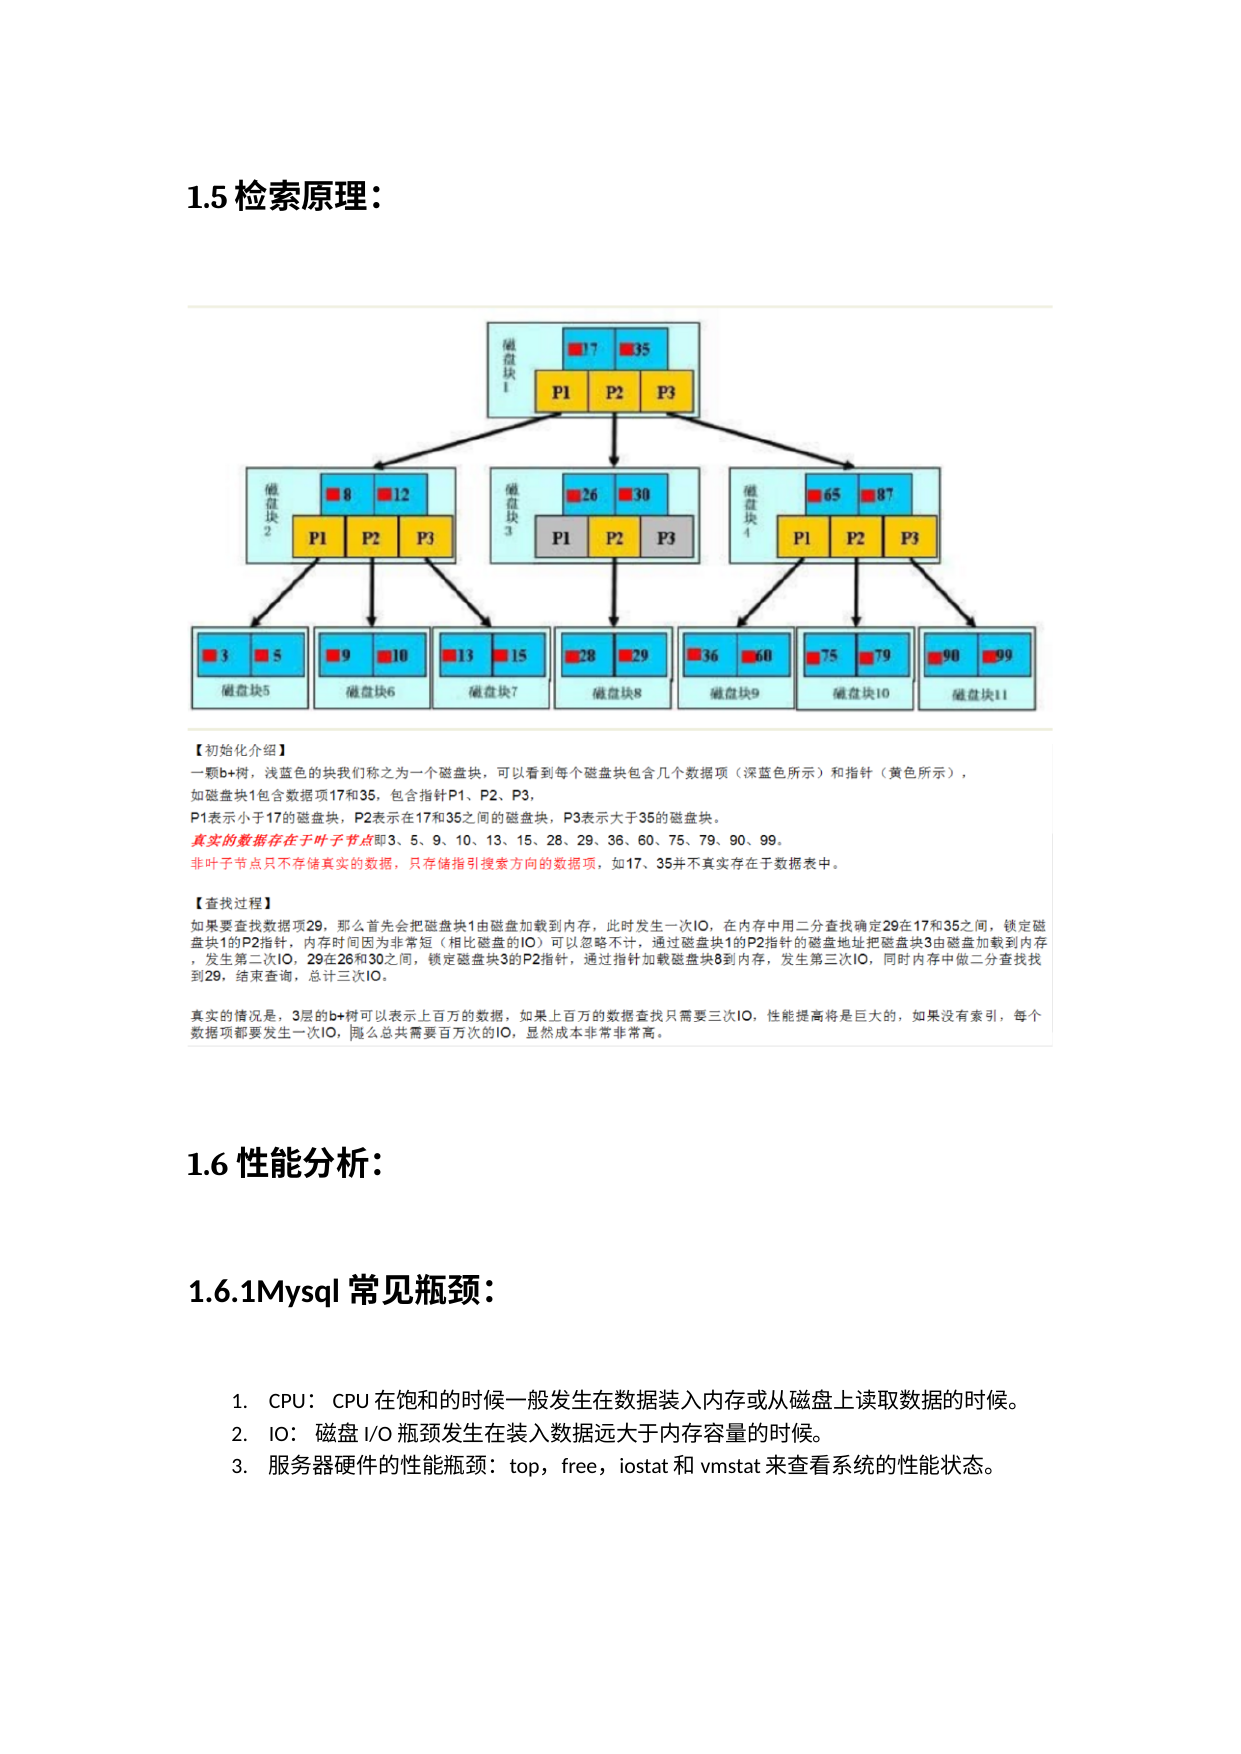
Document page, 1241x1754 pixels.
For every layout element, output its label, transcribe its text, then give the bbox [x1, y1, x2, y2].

picture [187, 289, 1053, 742]
list 服务器硬件的性能瓶颈：top，free，iostat 和 vmstat 来查看系统的性能状态。 [231, 1448, 1053, 1481]
subtitle 1.5检索原理： [187, 162, 1053, 227]
list IO： 磁盘I/O 瓶颈发生在装入数据远大于内存容量的时候。 [231, 1416, 1053, 1448]
subtitle 1.6.1Mysql 常见瓶颈： [187, 1256, 1053, 1321]
subtitle 1.6 性能分析： [187, 1129, 1053, 1194]
list CPU： CPU在饱和的时候一般发生在数据装入内存或从磁盘上读取数据的时候。 [231, 1383, 1053, 1416]
picture [187, 744, 1053, 1047]
